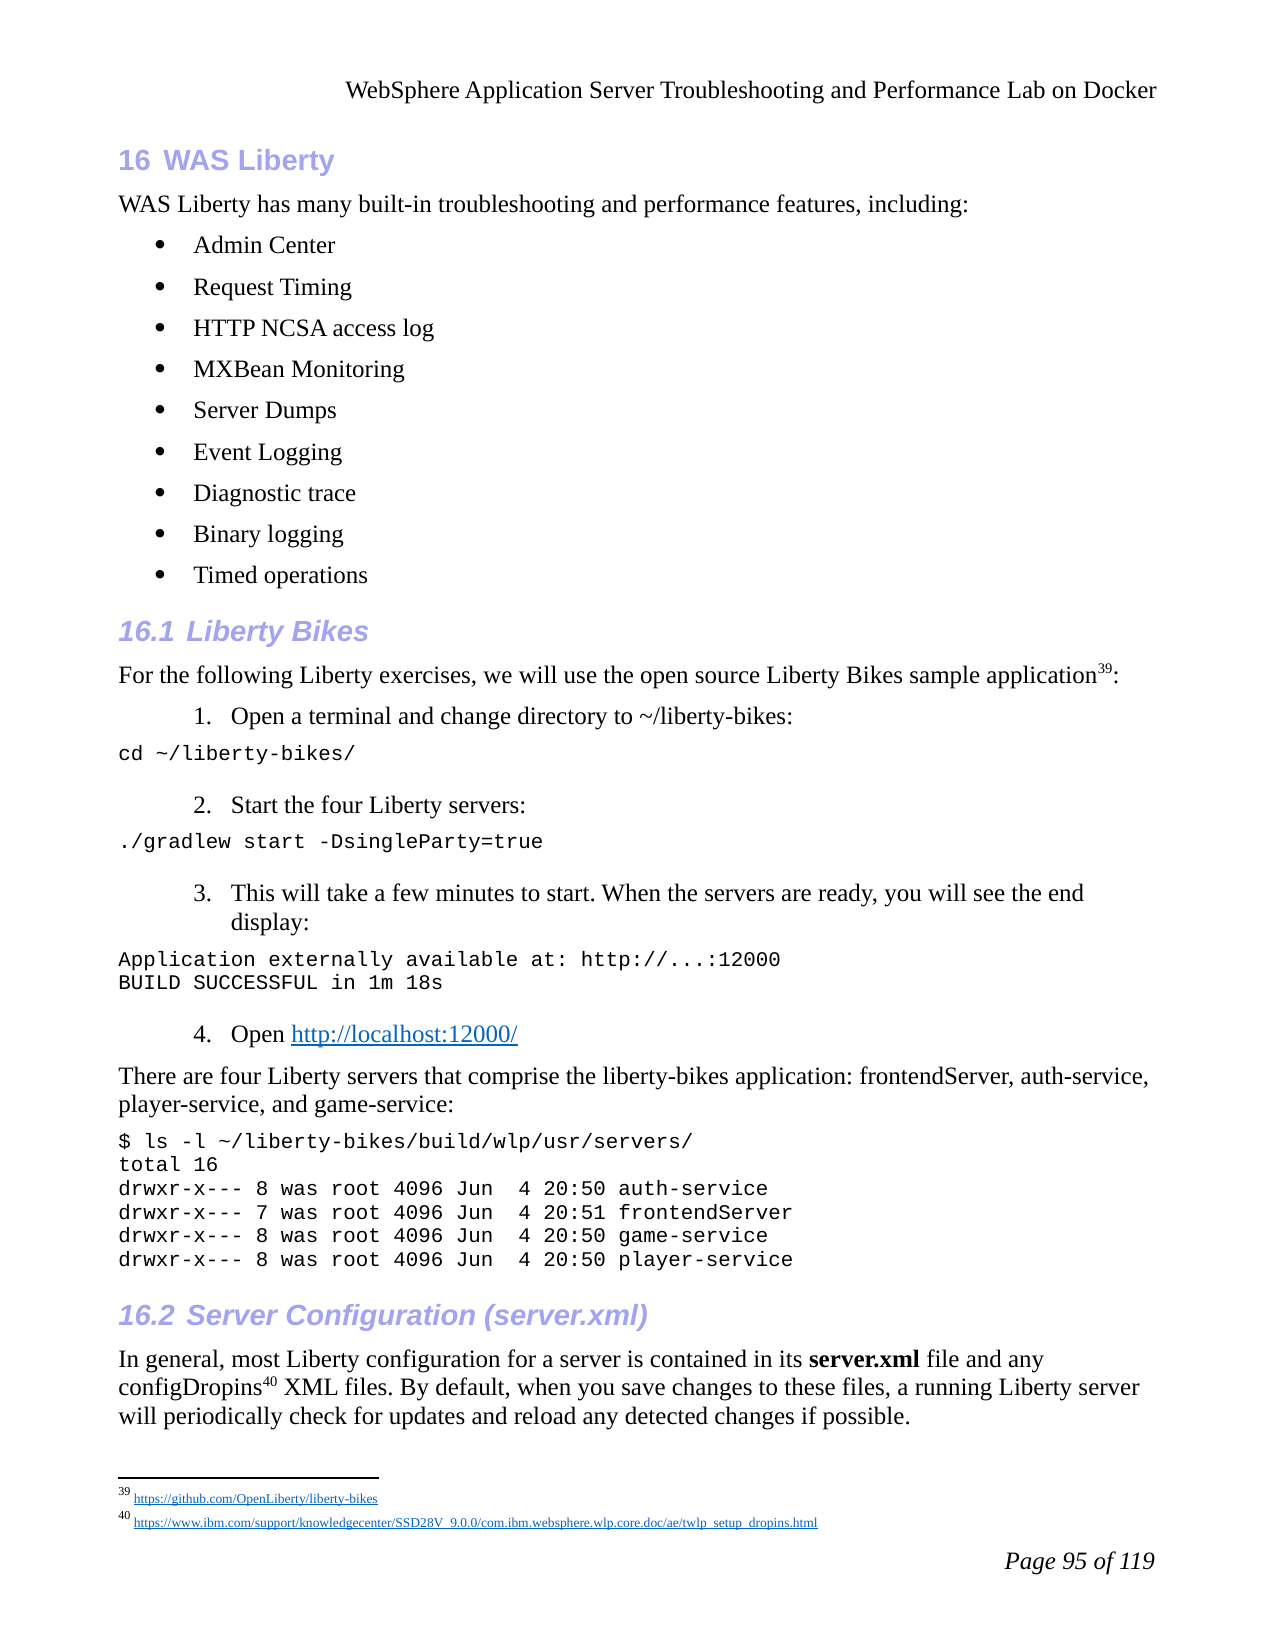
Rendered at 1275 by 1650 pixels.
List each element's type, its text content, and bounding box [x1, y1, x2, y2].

subtitle Server Configuration (server.xml) [118, 1298, 1157, 1331]
list HTTP NCSA access log [156, 313, 1157, 342]
subtitle WAS Liberty [118, 143, 1157, 177]
text drwxr-x--- 8 was root 4096 Jun 4 20:50 auth-service [118, 1178, 1157, 1202]
text drwxr-x--- 7 was root 4096 Jun 4 20:51 frontendServer [118, 1202, 1157, 1225]
text $ ls -l ~/liberty-bikes/build/wlp/usr/servers/ [118, 1131, 1157, 1154]
text For the following Liberty exercises, we will use the open source Liberty Bikes sample application: [118, 660, 1157, 689]
text total 16 [118, 1154, 1157, 1178]
text In general, most Liberty configuration for a server is contained in its server.xml file and any configDropins XML files. By default, when you save changes to these files, a running Liberty server will periodically check for updates and reload any detected changes if possible. [118, 1344, 1157, 1430]
list Open http://localhost:12000/ [193, 1019, 1157, 1048]
list Event Logging [156, 437, 1157, 465]
list Server Dumps [156, 395, 1157, 424]
text There are four Liberty servers that comprise the liberty-bikes application: frontendServer, auth-service, player-service, and game-service: [118, 1061, 1157, 1118]
list MXBean Monitoring [156, 354, 1157, 383]
list Start the four Liberty servers: [193, 790, 1157, 819]
text drwxr-x--- 8 was root 4096 Jun 4 20:50 player-service [118, 1249, 1157, 1273]
text ./gradlew start -DsingleParty=true [118, 831, 1157, 878]
text BUILD SUCCESSFUL in 1m 18s [118, 972, 1157, 1019]
list Diagnostic trace [156, 478, 1157, 507]
list Admin Center [156, 230, 1157, 259]
text Application externally available at: http://...:12000 [118, 948, 1157, 972]
subtitle Liberty Bikes [118, 614, 1157, 648]
text cd ~/liberty-bikes/ [118, 743, 1157, 790]
text WAS Liberty has many built-in troubleshooting and performance features, including: [118, 189, 1157, 218]
list This will take a few minutes to start. When the servers are ready, you will see the end display: [193, 878, 1157, 936]
list Binary logging [156, 519, 1157, 548]
text drwxr-x--- 8 was root 4096 Jun 4 20:50 game-service [118, 1225, 1157, 1249]
list Request Timing [156, 272, 1157, 300]
list Open a terminal and change directory to ~/liberty-bikes: [193, 701, 1157, 730]
list Timed operations [156, 560, 1157, 589]
